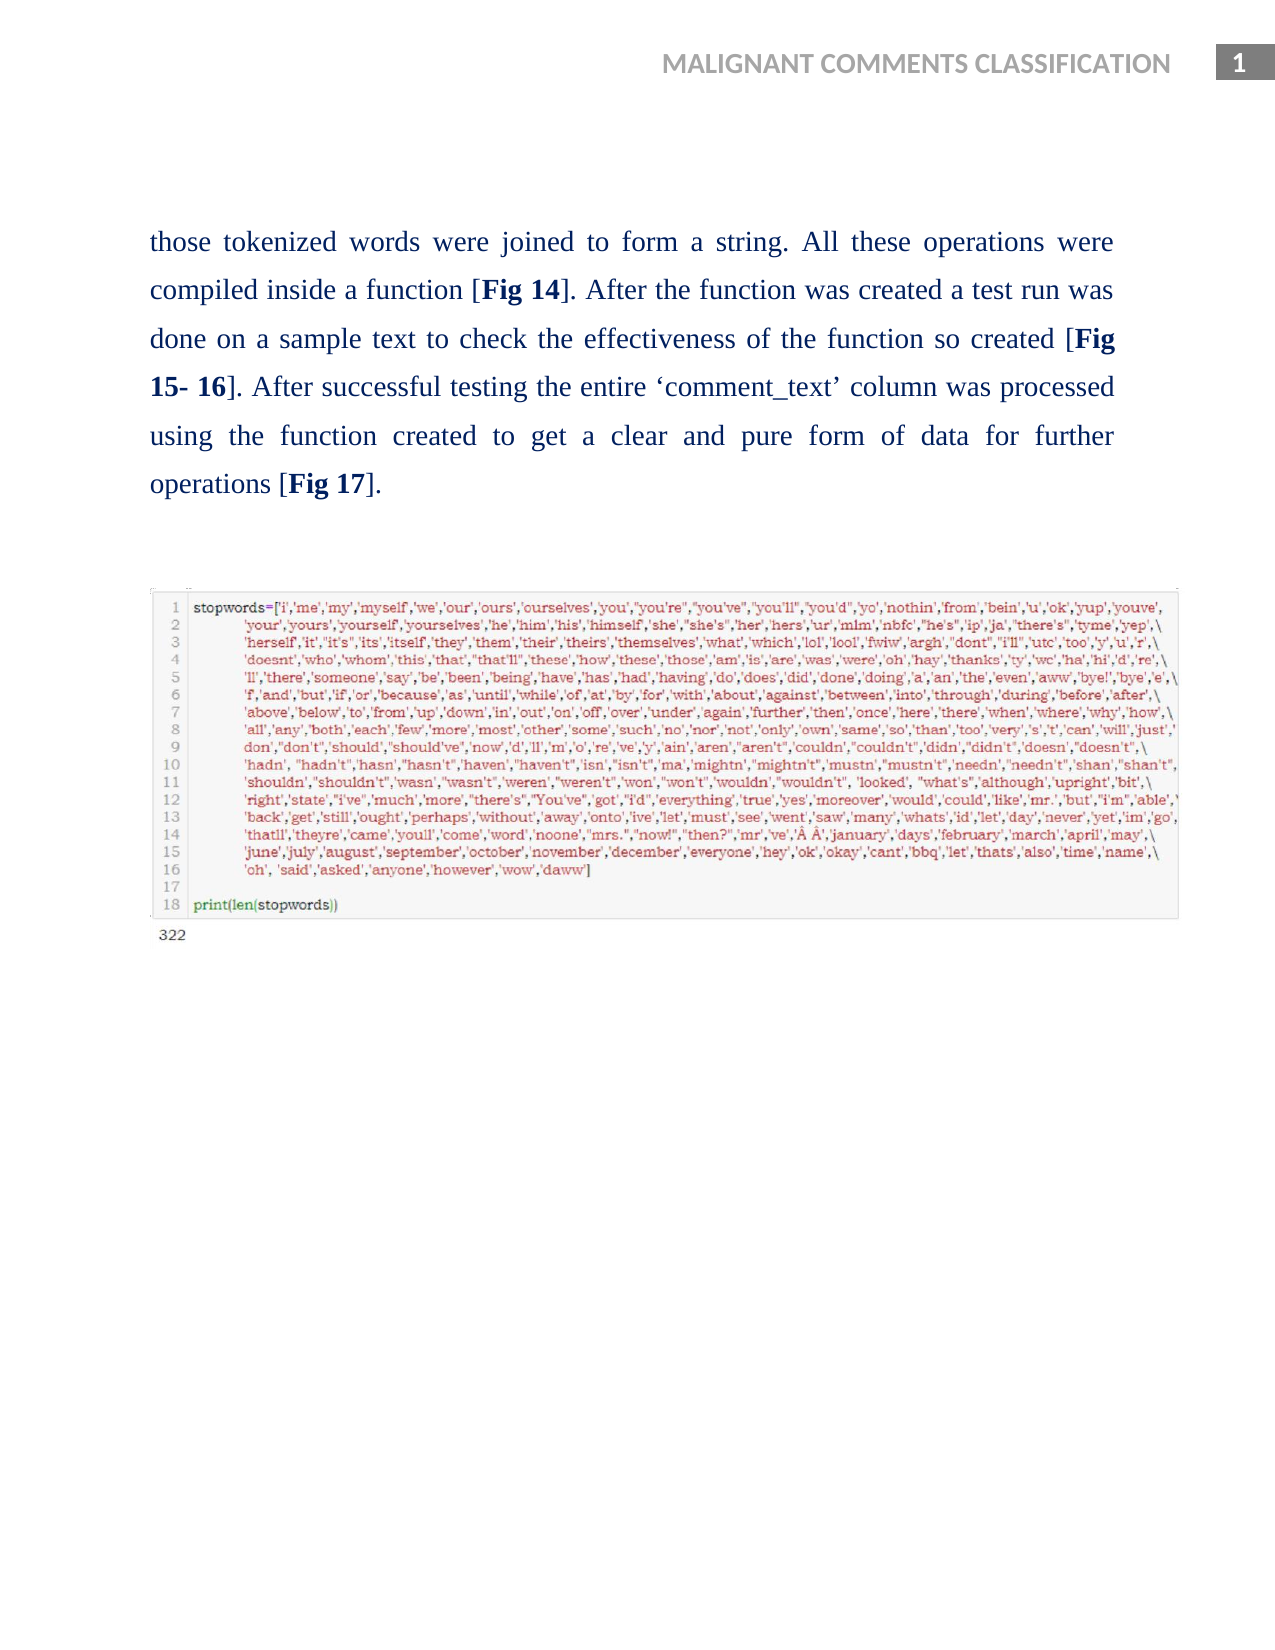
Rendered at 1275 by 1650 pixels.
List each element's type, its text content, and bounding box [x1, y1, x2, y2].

text those tokenized words were joined to form a string. All these operations were compiled inside a function [Fig 14]. After the function was created a test run was done on a sample text to check the effectiveness of the function so created [Fig 15- 16]. After successful testing the entire ‘comment_text’ column was processed using the function created to get a clear and pure form of data for further operations [Fig 17]. [149, 224, 1115, 500]
picture [150, 588, 1185, 949]
